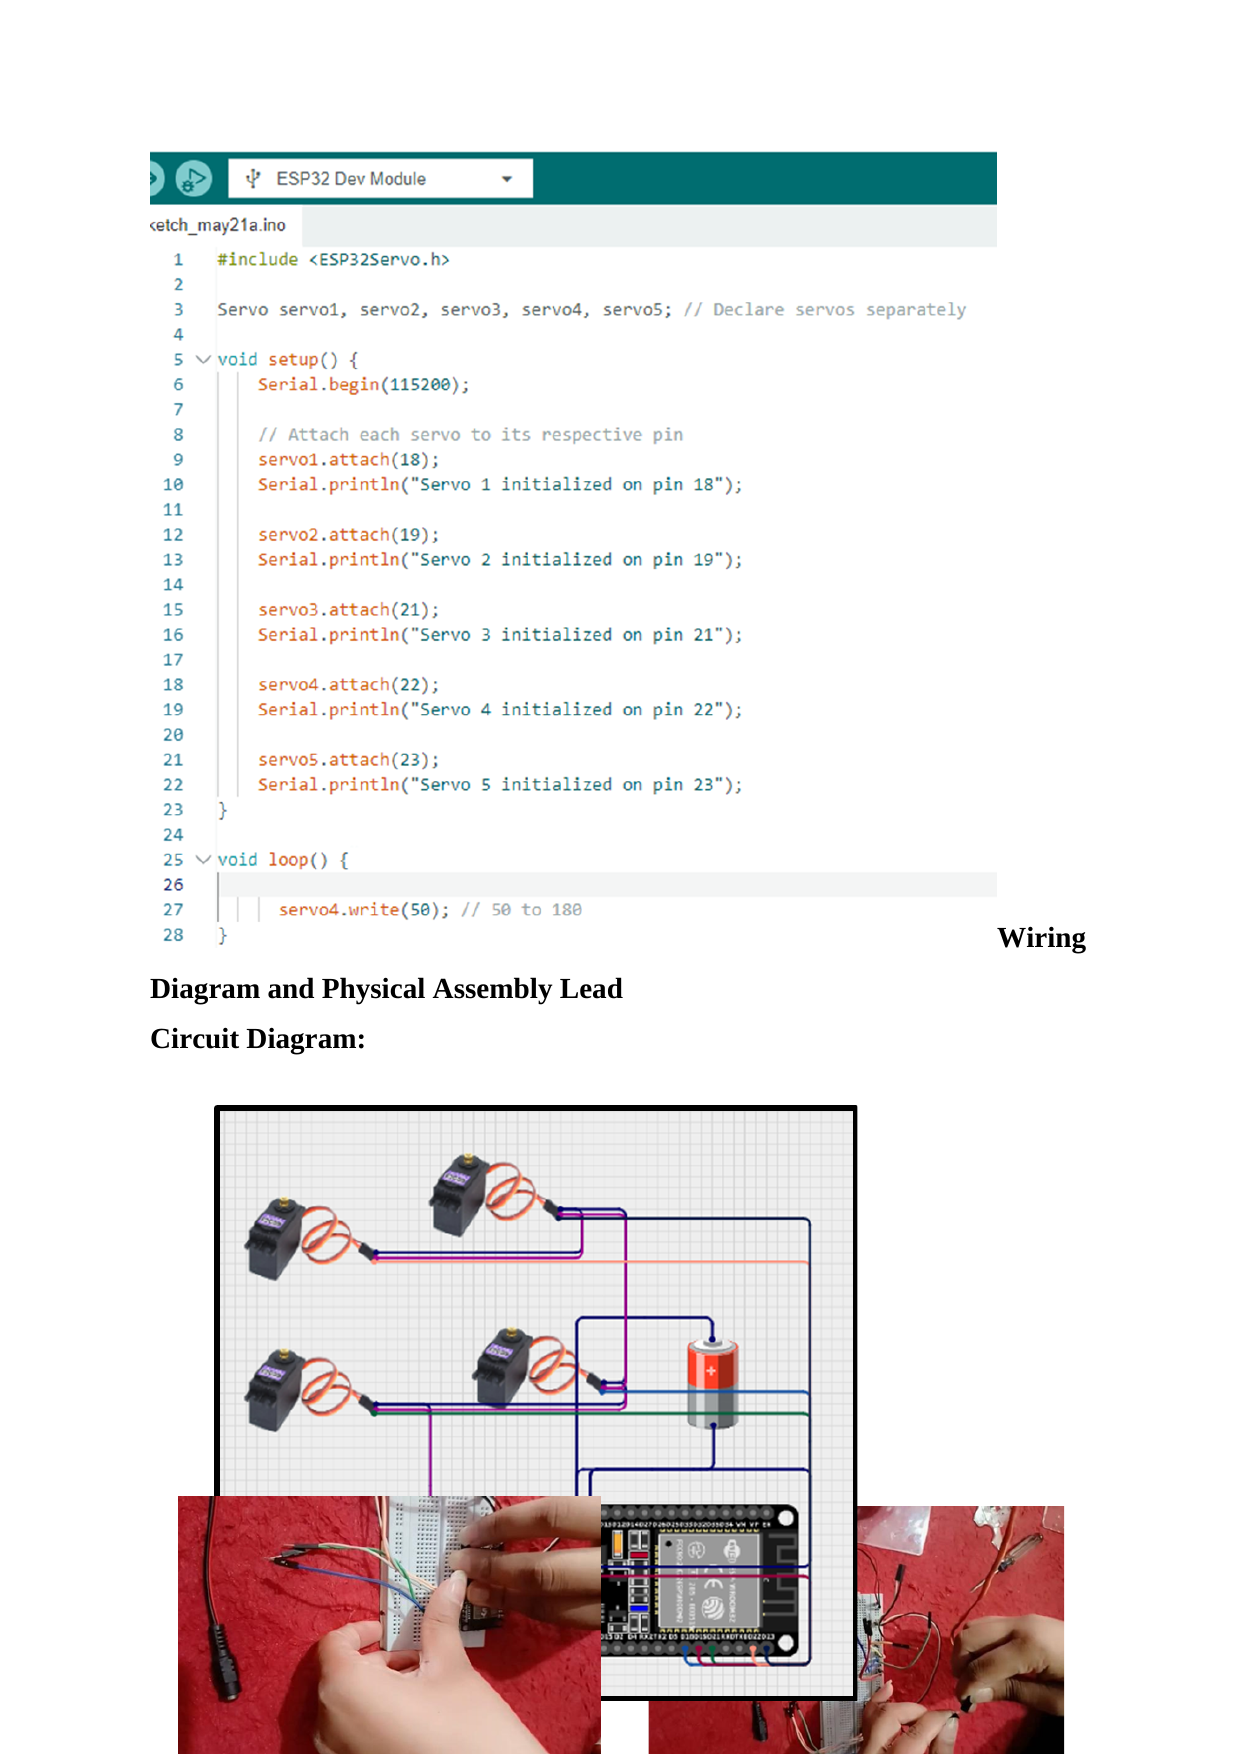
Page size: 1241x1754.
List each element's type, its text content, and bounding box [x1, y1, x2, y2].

text Circuit Diagram: [150, 1021, 1087, 1054]
picture [150, 150, 997, 948]
picture [178, 1105, 1065, 1754]
